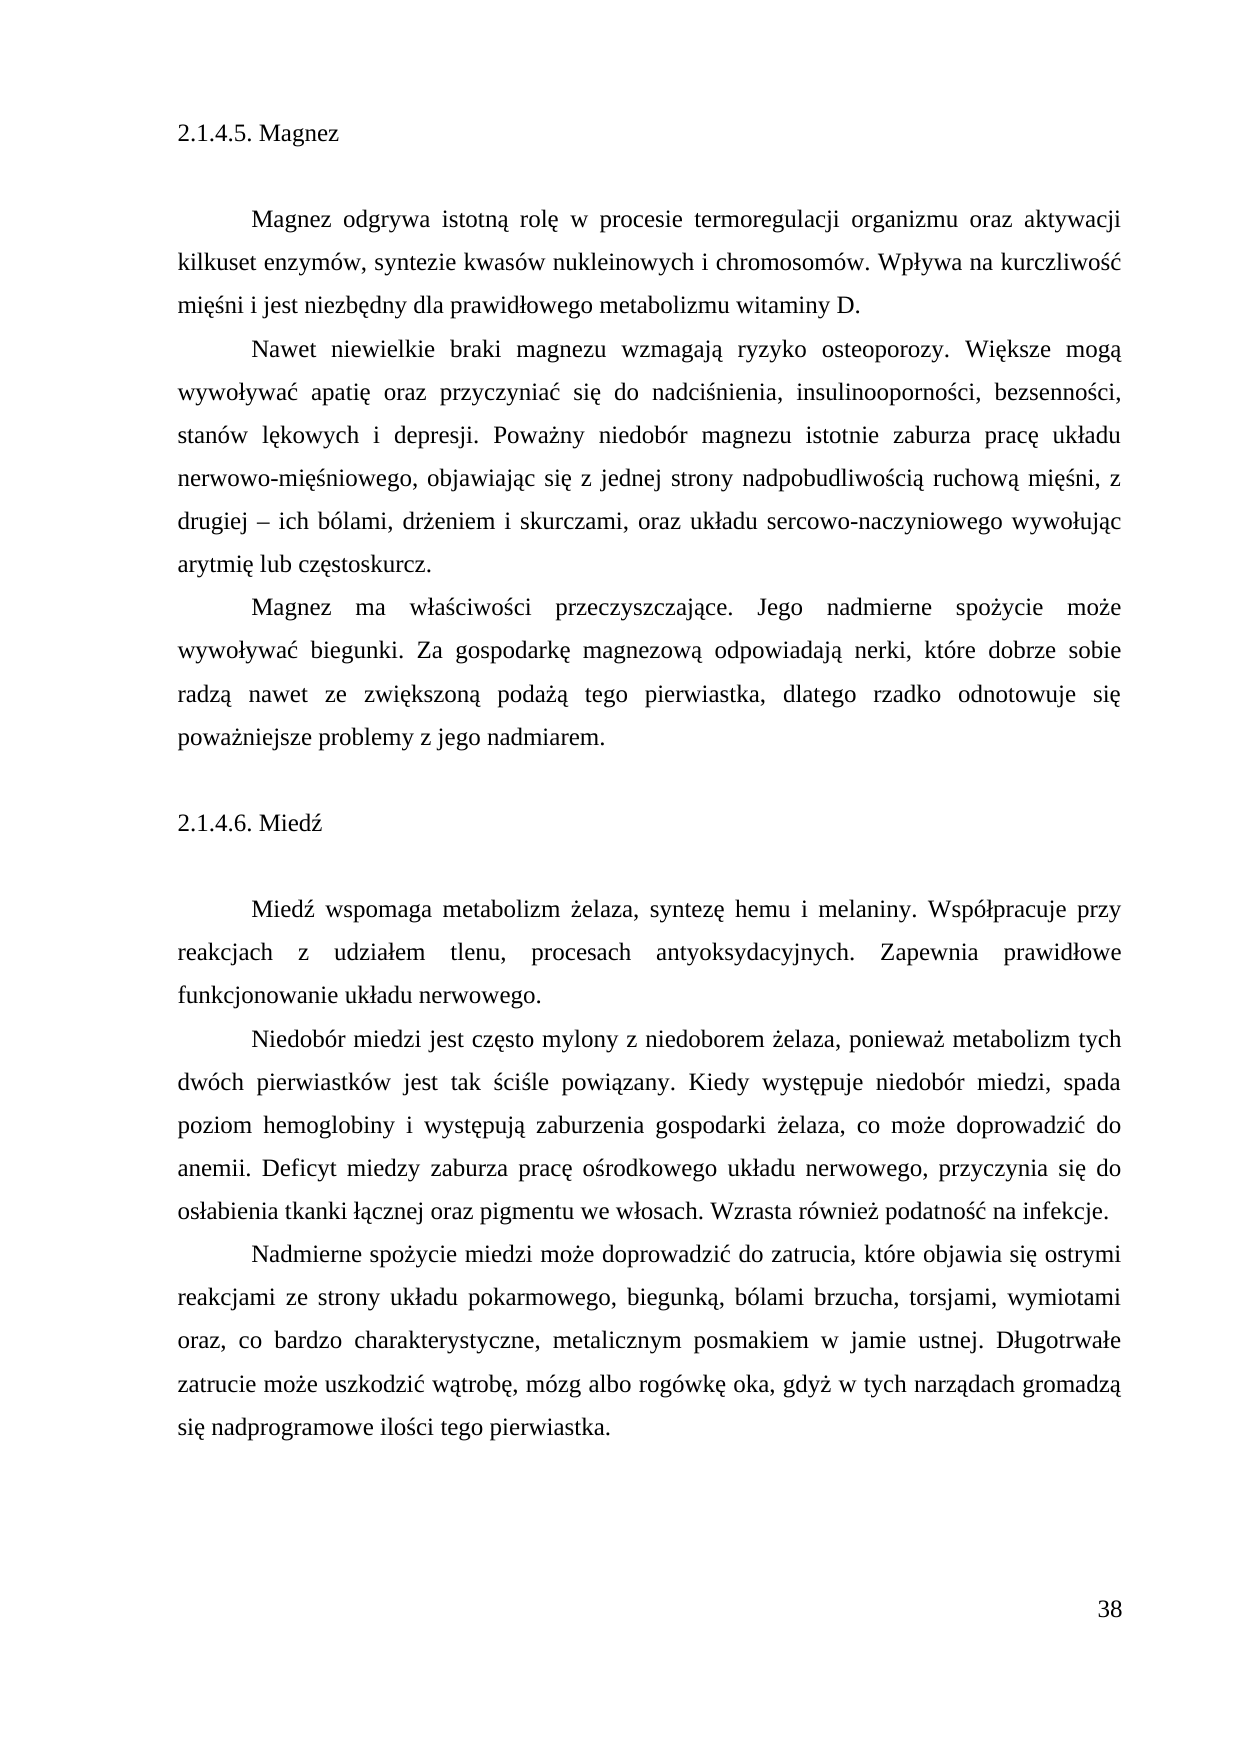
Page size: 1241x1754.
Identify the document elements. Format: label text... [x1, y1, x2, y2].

subtitle 2.1.4.6. Miedź [177, 808, 1122, 837]
subtitle 2.1.4.5. Magnez [177, 118, 1122, 147]
text Nadmierne spożycie miedzi może doprowadzić do zatrucia, które objawia się ostrymi reakcjami ze strony układu pokarmowego, biegunką, bólami brzucha, torsjami, wymiotami oraz, co bardzo charakterystyczne, metalicznym posmakiem w jamie ustnej. Długotrwałe zatrucie może uszkodzić wątrobę, mózg albo rogówkę oka, gdyż w tych narządach gromadzą się nadprogramowe ilości tego pierwiastka. [177, 1239, 1122, 1441]
text Magnez ma właściwości przeczyszczające. Jego nadmierne spożycie może wywoływać biegunki. Za gospodarkę magnezową odpowiadają nerki, które dobrze sobie radzą nawet ze zwiększoną podażą tego pierwiastka, dlatego rzadko odnotowuje się poważniejsze problemy z jego nadmiarem. [177, 592, 1122, 751]
text Nawet niewielkie braki magnezu wzmagają ryzyko osteoporozy. Większe mogą wywoływać apatię oraz przyczyniać się do nadciśnienia, insulinooporności, bezsenności, stanów lękowych i depresji. Poważny niedobór magnezu istotnie zaburza pracę układu nerwowo-mięśniowego, objawiając się z jednej strony nadpobudliwością ruchową mięśni, z drugiej – ich bólami, drżeniem i skurczami, oraz układu sercowo-naczyniowego wywołując arytmię lub częstoskurcz. [177, 334, 1122, 578]
text Magnez odgrywa istotną rolę w procesie termoregulacji organizmu oraz aktywacji kilkuset enzymów, syntezie kwasów nukleinowych i chromosomów. Wpływa na kurczliwość mięśni i jest niezbędny dla prawidłowego metabolizmu witaminy D. [177, 204, 1122, 319]
text Miedź wspomaga metabolizm żelaza, syntezę hemu i melaniny. Współpracuje przy reakcjach z udziałem tlenu, procesach antyoksydacyjnych. Zapewnia prawidłowe funkcjonowanie układu nerwowego. [177, 894, 1122, 1009]
text Niedobór miedzi jest często mylony z niedoborem żelaza, ponieważ metabolizm tych dwóch pierwiastków jest tak ściśle powiązany. Kiedy występuje niedobór miedzi, spada poziom hemoglobiny i występują zaburzenia gospodarki żelaza, co może doprowadzić do anemii. Deficyt miedzy zaburza pracę ośrodkowego układu nerwowego, przyczynia się do osłabienia tkanki łącznej oraz pigmentu we włosach. Wzrasta również podatność na infekcje. [177, 1024, 1122, 1225]
